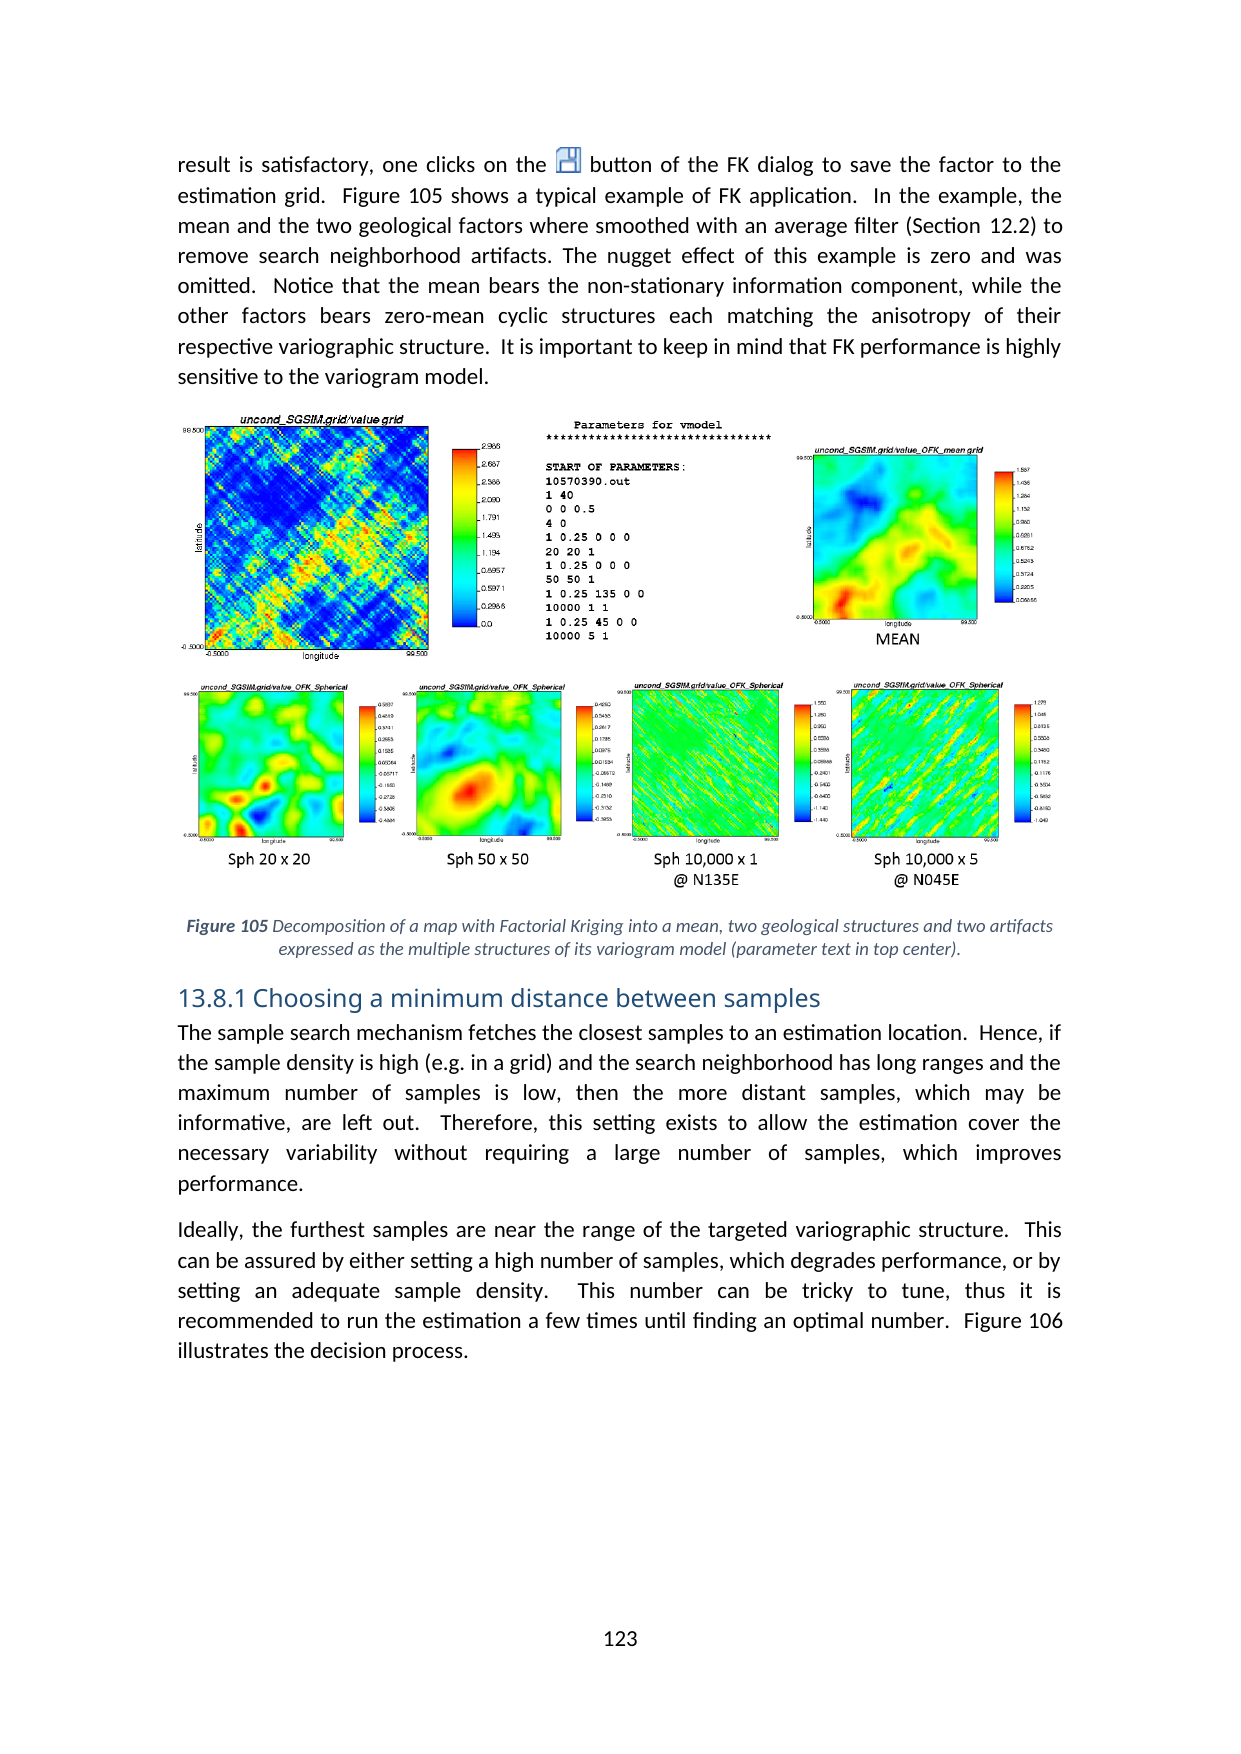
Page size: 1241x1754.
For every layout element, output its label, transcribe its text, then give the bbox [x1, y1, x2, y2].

subtitle Choosing a minimum distance between samples [177, 981, 1063, 1015]
text Ideally, the furthest samples are near the range of the targeted variographic structure. This can be assured by either setting a high number of samples, which degrades performance, or by setting an adequate sample density. This number can be tricky to tune, thus it is recommended to run the estimation a few times until finding an optimal number. Figure 97 illustrates the decision process. [177, 1216, 1063, 1364]
picture [177, 408, 1063, 896]
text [177, 148, 1063, 390]
text The sample search mechanism fetches the closest samples to an estimation location. Hence, if the sample density is high (e.g. in a grid) and the search neighborhood has long ranges and the maximum number of samples is low, then the more distant samples, which may be informative, are left out. Therefore, this setting exists to allow the estimation cover the necessary variability without requiring a large number of samples, which improves performance. [177, 1018, 1063, 1197]
text Figure 105 Decomposition of a map with Factorial Kriging into a mean, two geological structures and two artifacts expressed as the multiple structures of its variogram model (parameter text in top center). [177, 914, 1063, 960]
picture [556, 147, 582, 173]
